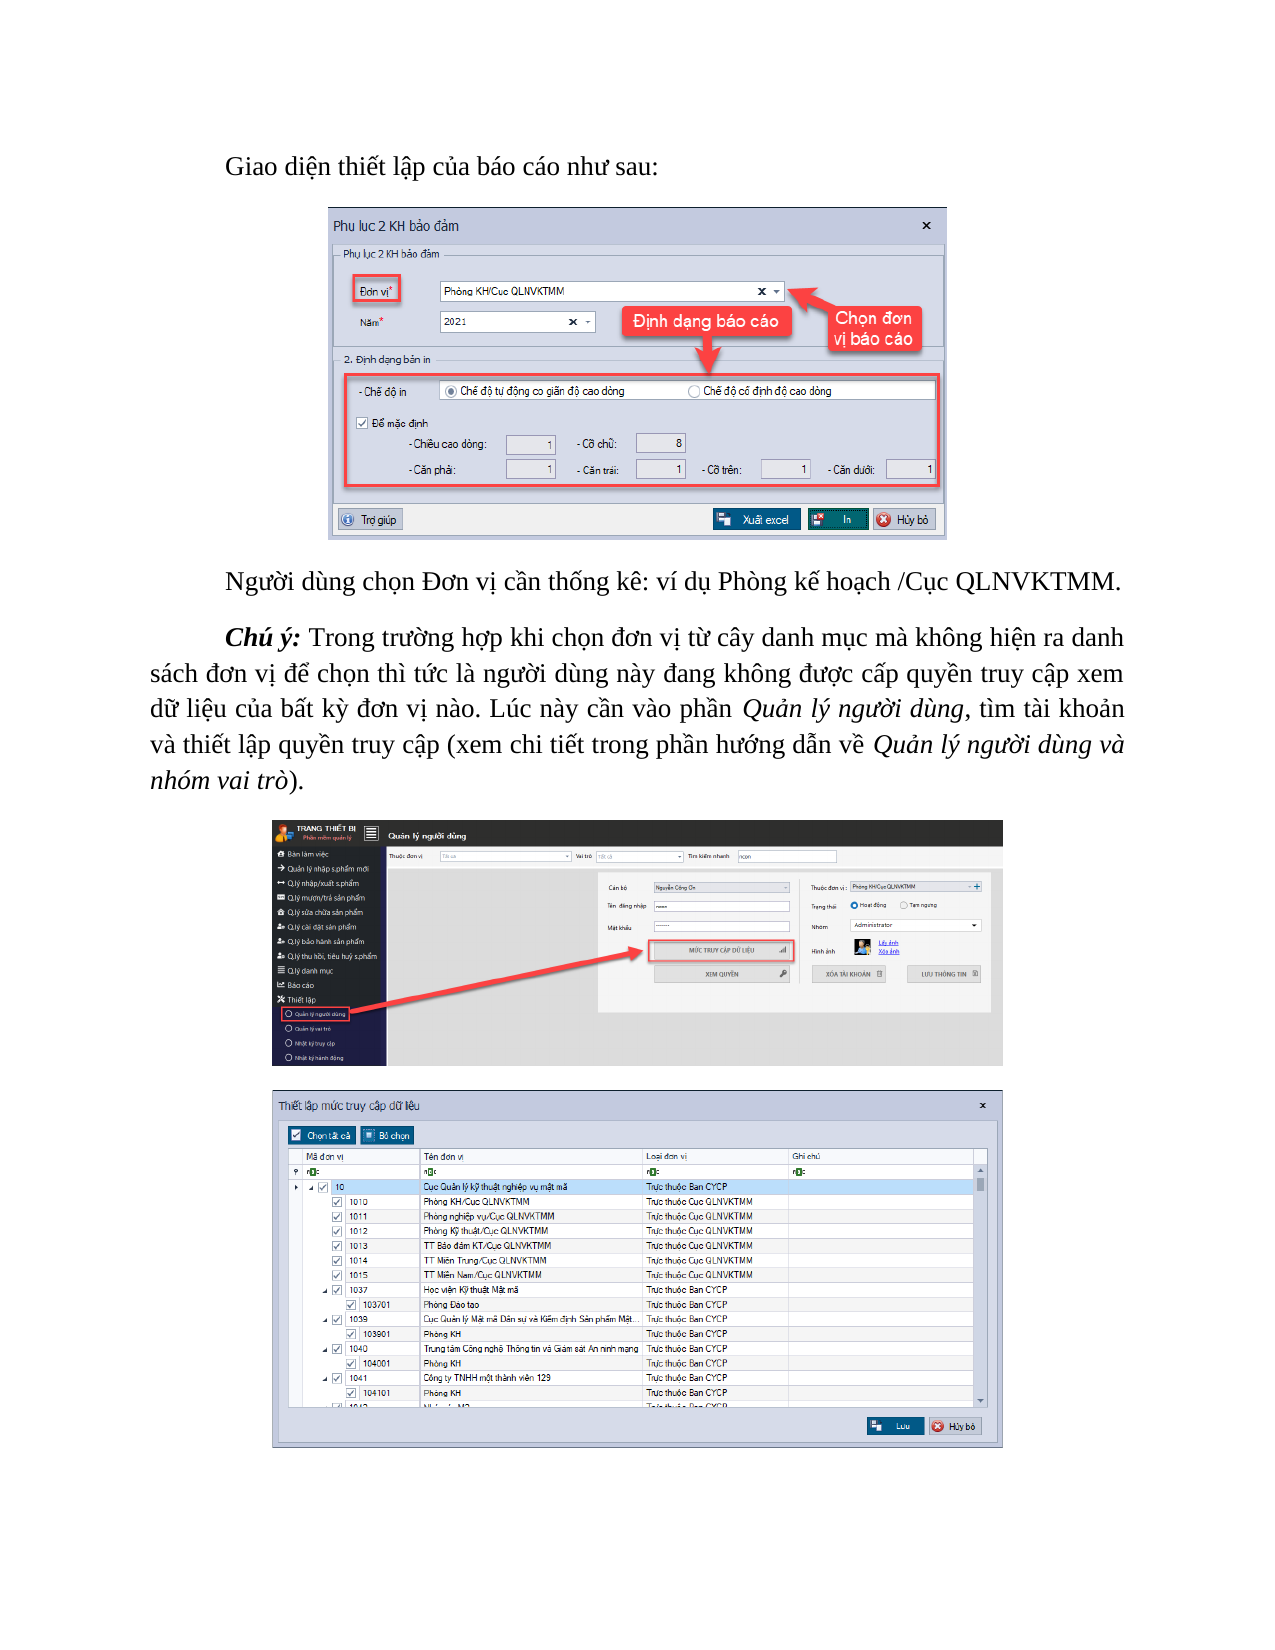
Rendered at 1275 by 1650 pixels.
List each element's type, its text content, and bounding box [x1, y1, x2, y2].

picture [328, 206, 947, 540]
text Chú ý: Trong trường hợp khi chọn đơn vị từ cây danh mục mà không hiện ra danh sách đơn vị để chọn thì tức là người dùng này đang không được cấp quyền truy cập xem dữ liệu của bất kỳ đơn vị nào. Lúc này cần vào phần Quản lý người dùng, tìm tài khoản và thiết lập quyền truy cập (xem chi tiết trong phần hướng dẫn về Quản lý người dùng và nhóm vai trò). [150, 621, 1125, 795]
picture [272, 1090, 1003, 1448]
text Giao diện thiết lập của báo cáo như sau: [150, 150, 1125, 181]
picture [272, 820, 1003, 1066]
text Người dùng chọn Đơn vị cần thống kê: ví dụ Phòng kế hoạch /Cục QLNVKTMM. [150, 564, 1125, 596]
